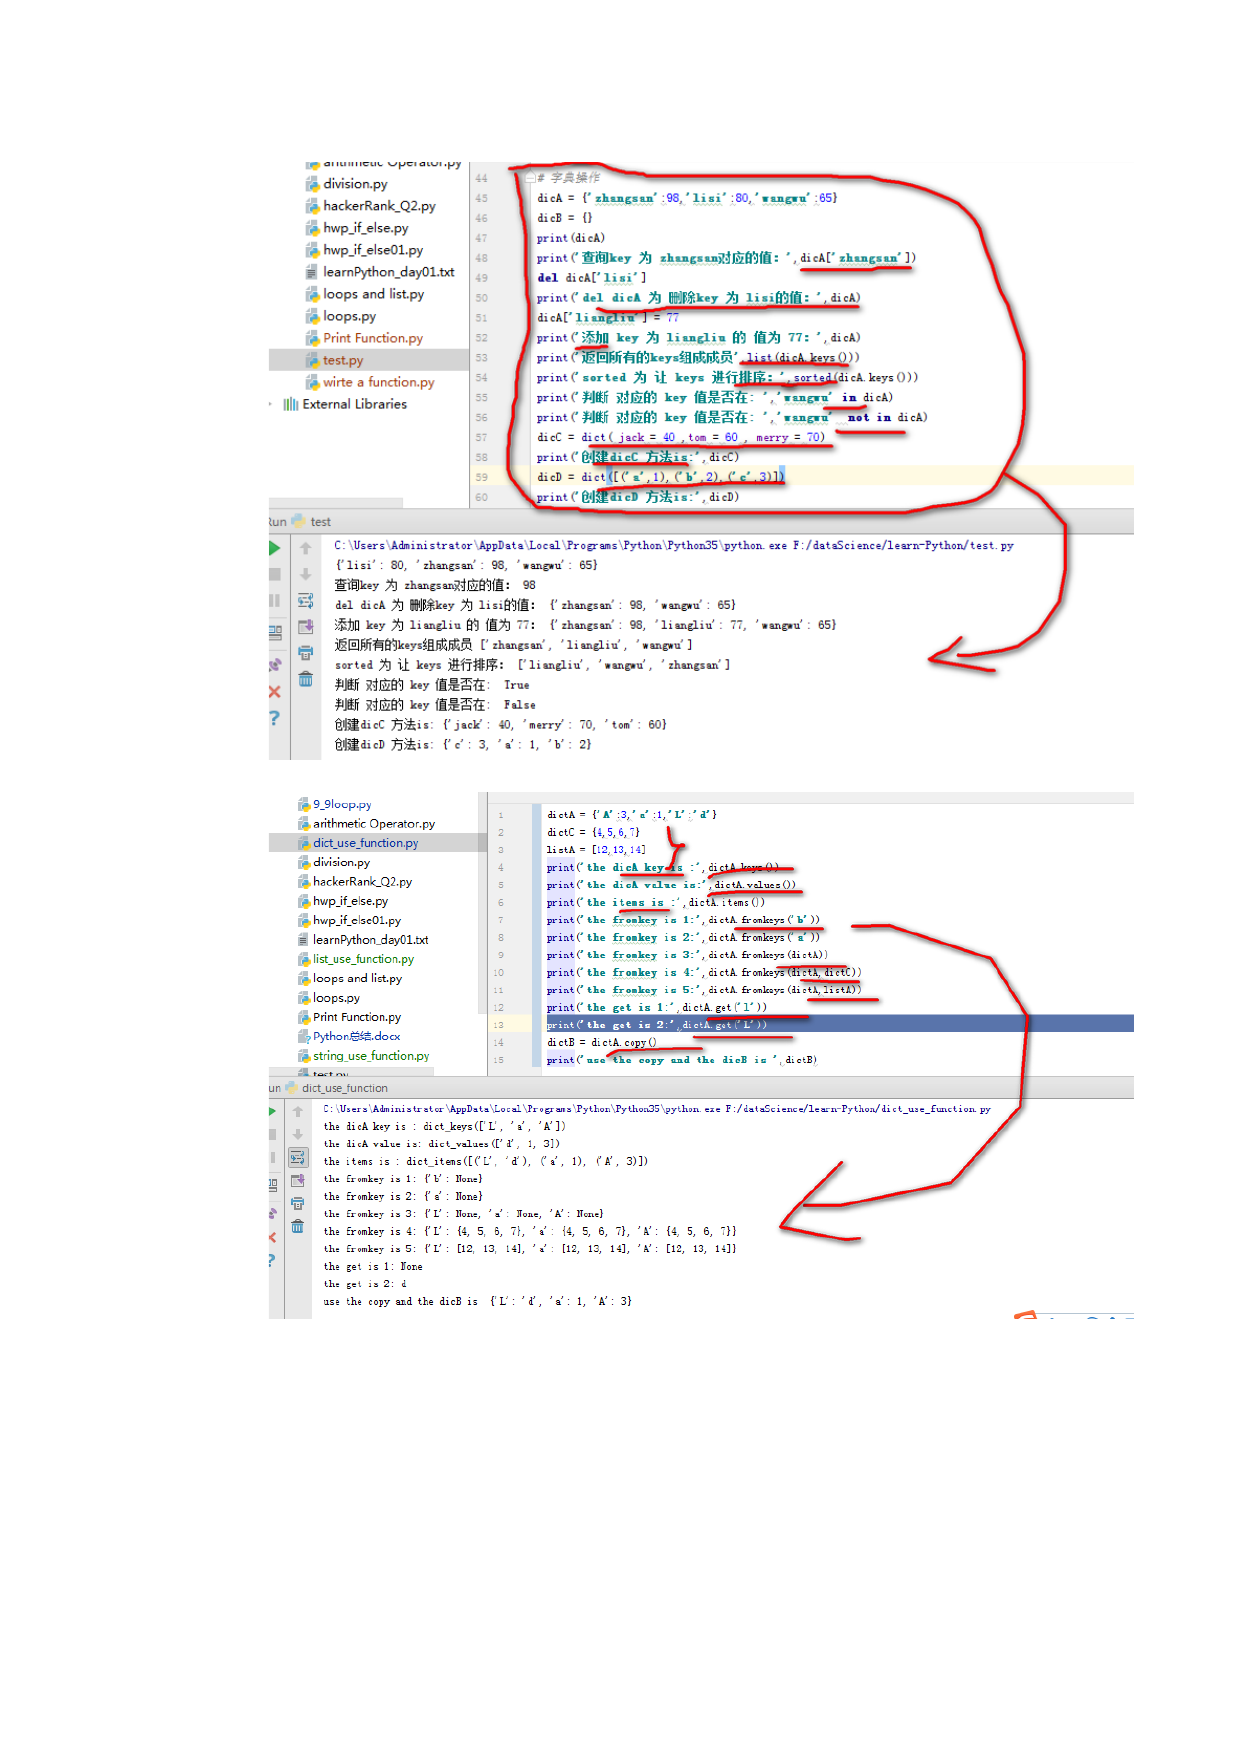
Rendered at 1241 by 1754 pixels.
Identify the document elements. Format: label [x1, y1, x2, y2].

picture [268, 792, 1134, 1319]
picture [268, 162, 1134, 760]
